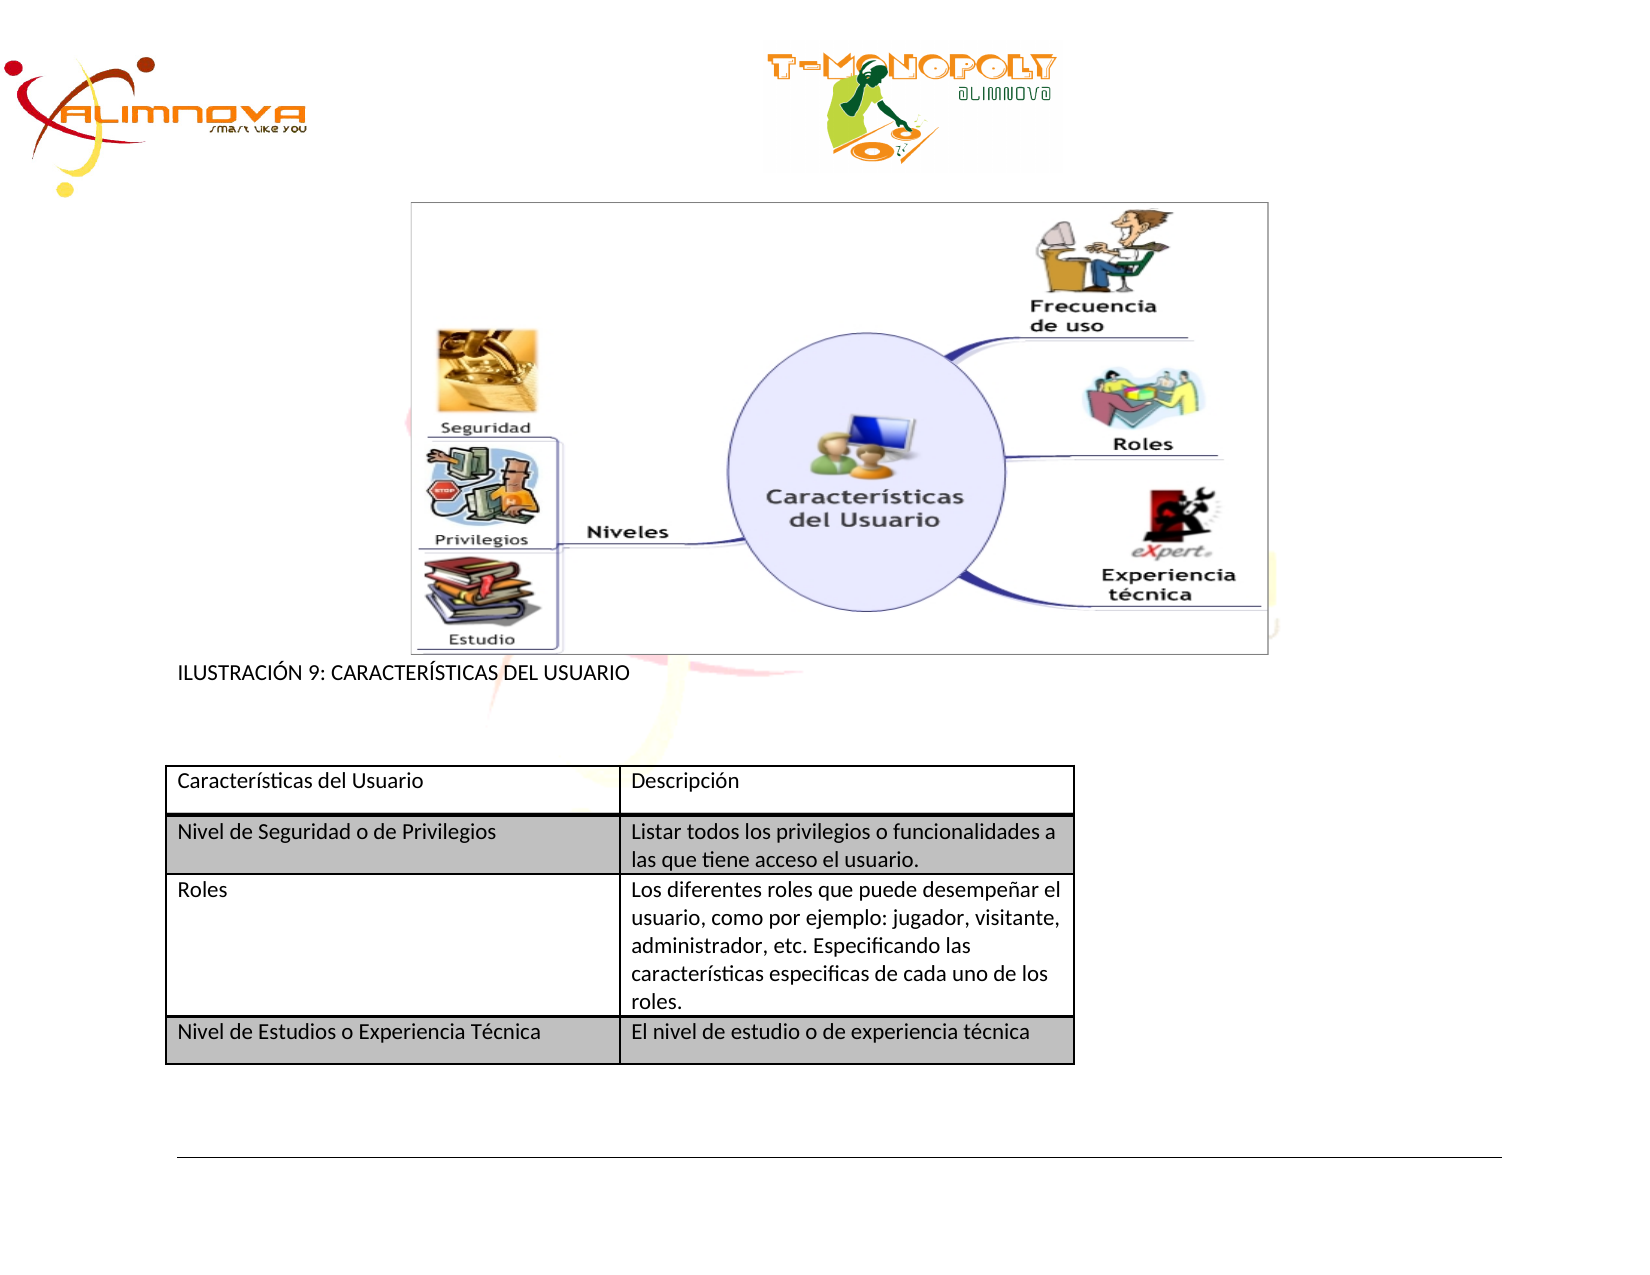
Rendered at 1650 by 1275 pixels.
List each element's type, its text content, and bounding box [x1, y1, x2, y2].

table_cell Nivel de Seguridad o de Privilegios [167, 817, 619, 873]
table_cell Roles [167, 875, 619, 1015]
table_cell Nivel de Estudios o Experiencia Técnica [167, 1018, 619, 1063]
picture [0, 55, 308, 199]
table_header Descripción [621, 767, 1073, 812]
table_cell Los diferentes roles que puede desempeñar el usuario, como por ejemplo: jugador, visitante, administrador, etc. Especificando las características especificas de cada uno de los roles. [621, 875, 1073, 1015]
picture [410, 202, 1269, 655]
table_header Características del Usuario [167, 767, 619, 812]
picture [762, 40, 1064, 173]
table_cell Listar todos los privilegios o funcionalidades a las que tiene acceso el usuario. [621, 817, 1073, 873]
table_cell El nivel de estudio o de experiencia técnica relacionada con el uso de la aplicación. [621, 1018, 1073, 1063]
